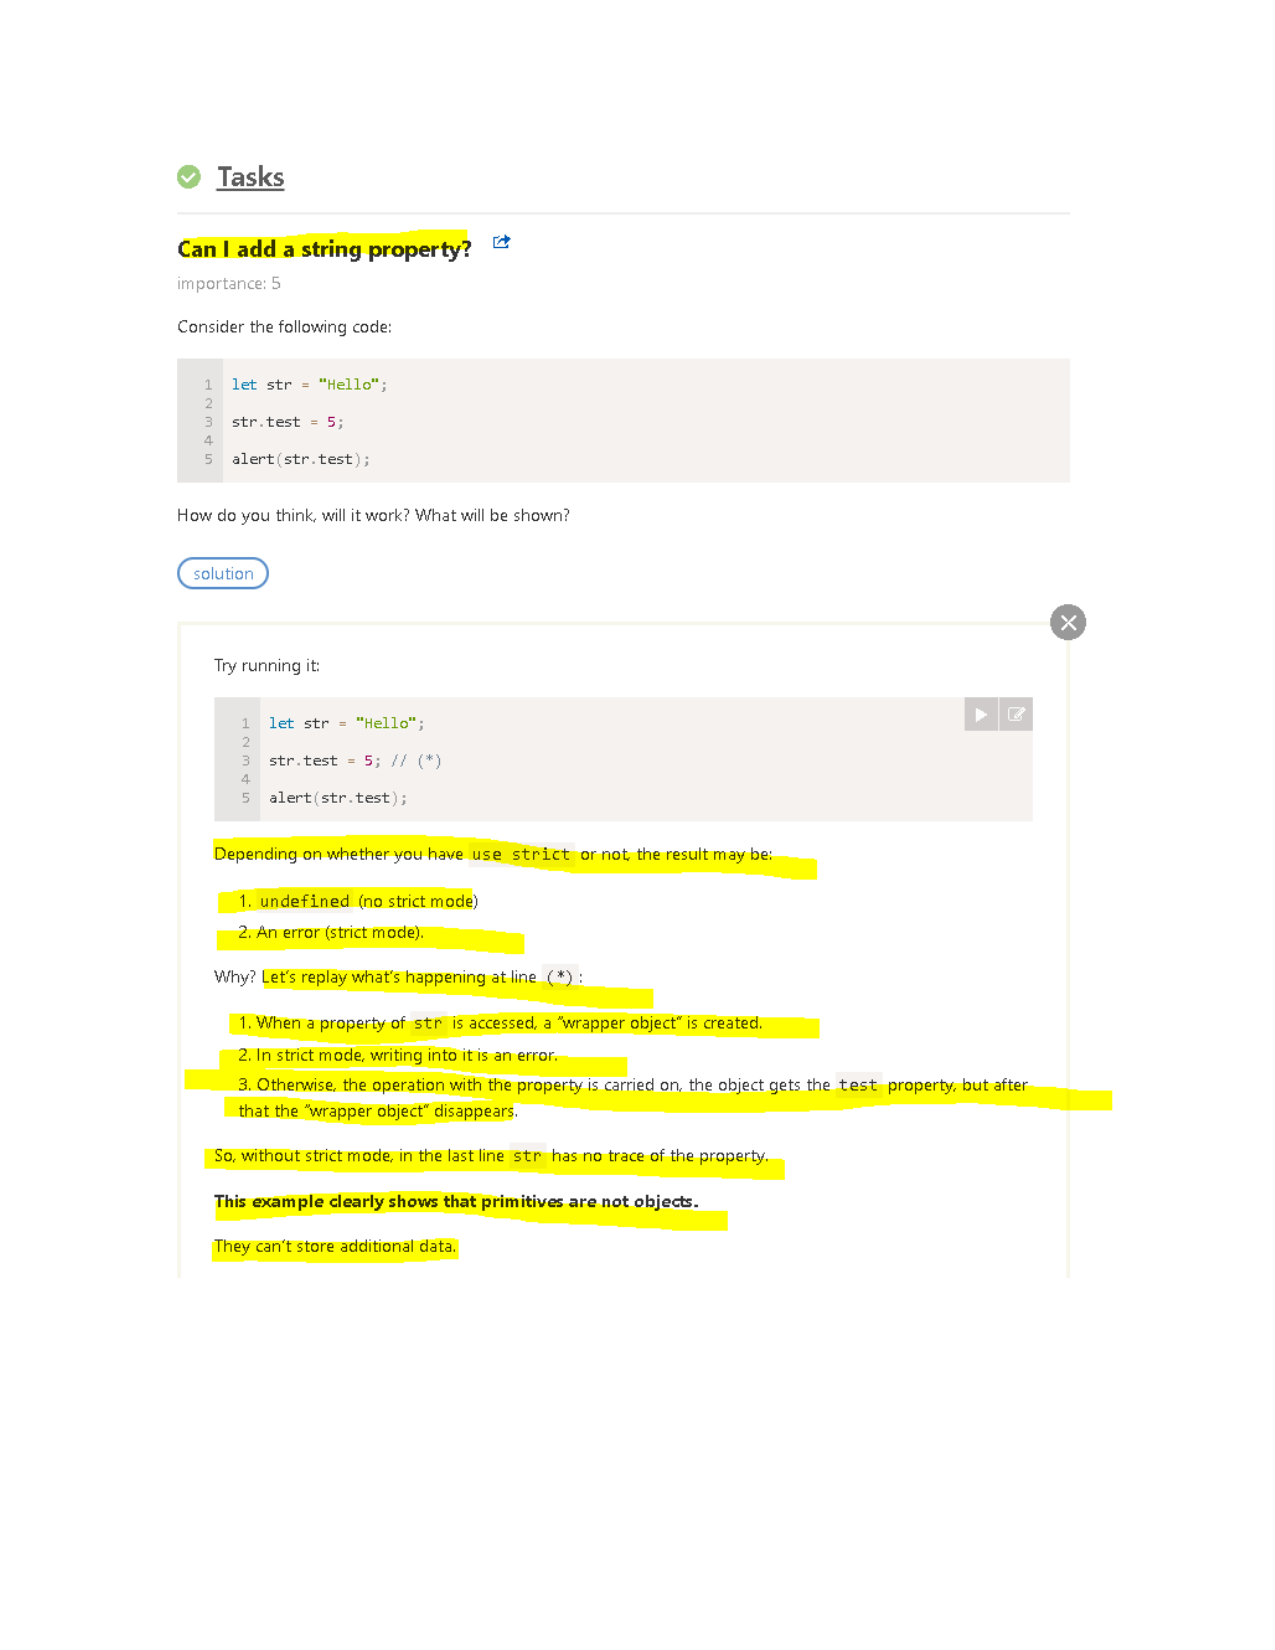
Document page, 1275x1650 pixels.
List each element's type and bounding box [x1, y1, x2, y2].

picture [150, 150, 1125, 1278]
